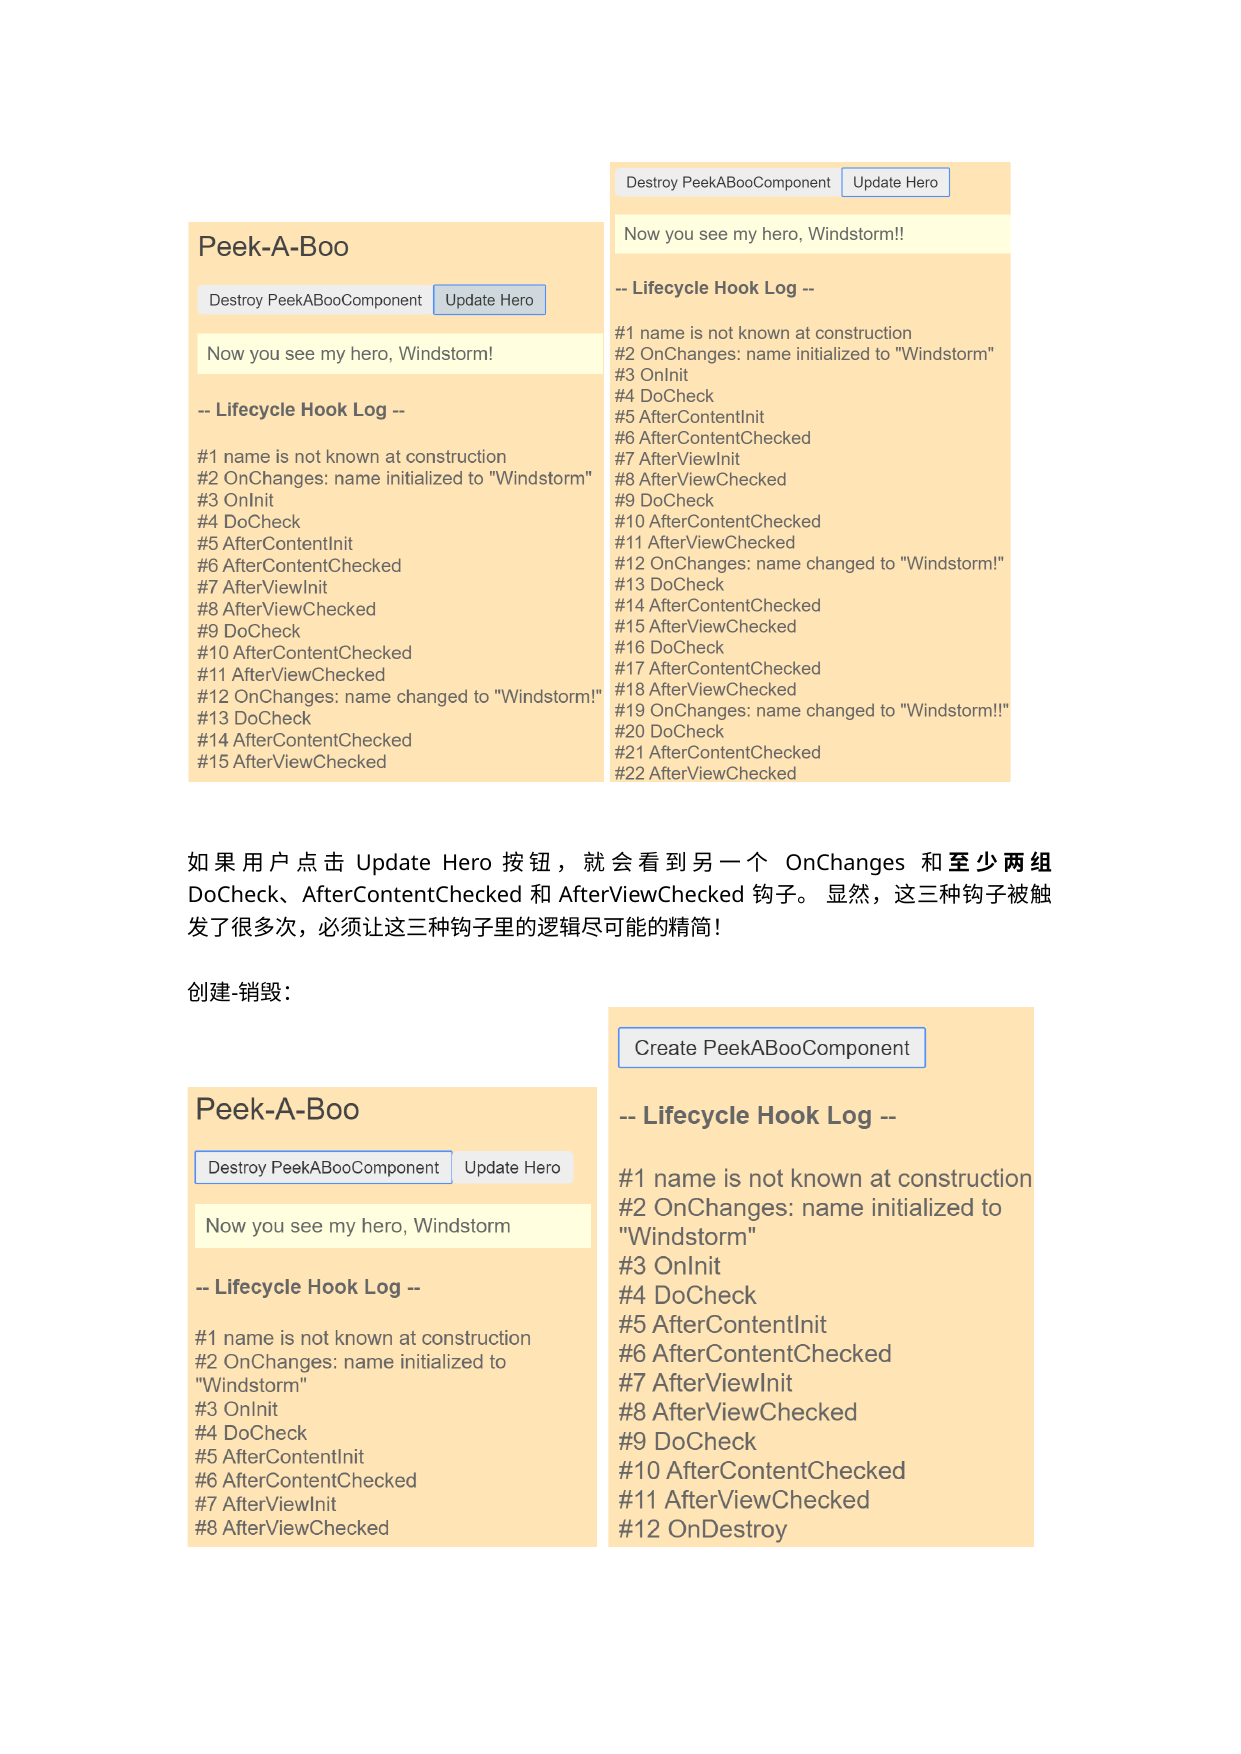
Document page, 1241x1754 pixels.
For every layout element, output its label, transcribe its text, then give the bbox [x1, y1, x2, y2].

picture [608, 1007, 1034, 1547]
picture [187, 222, 604, 782]
text 如果用户点击Update Hero按钮，就会看到另一个 OnChanges 和至少两组 DoCheck、AfterContentChecked 和 AfterViewChecked 钩子。 显然，这三种钩子被触发了很多次，必须让这三种钩子里的逻辑尽可能的精简！ [187, 844, 1053, 942]
picture [609, 162, 1011, 782]
text 创建-销毁： [187, 974, 1053, 1007]
picture [187, 1087, 597, 1547]
